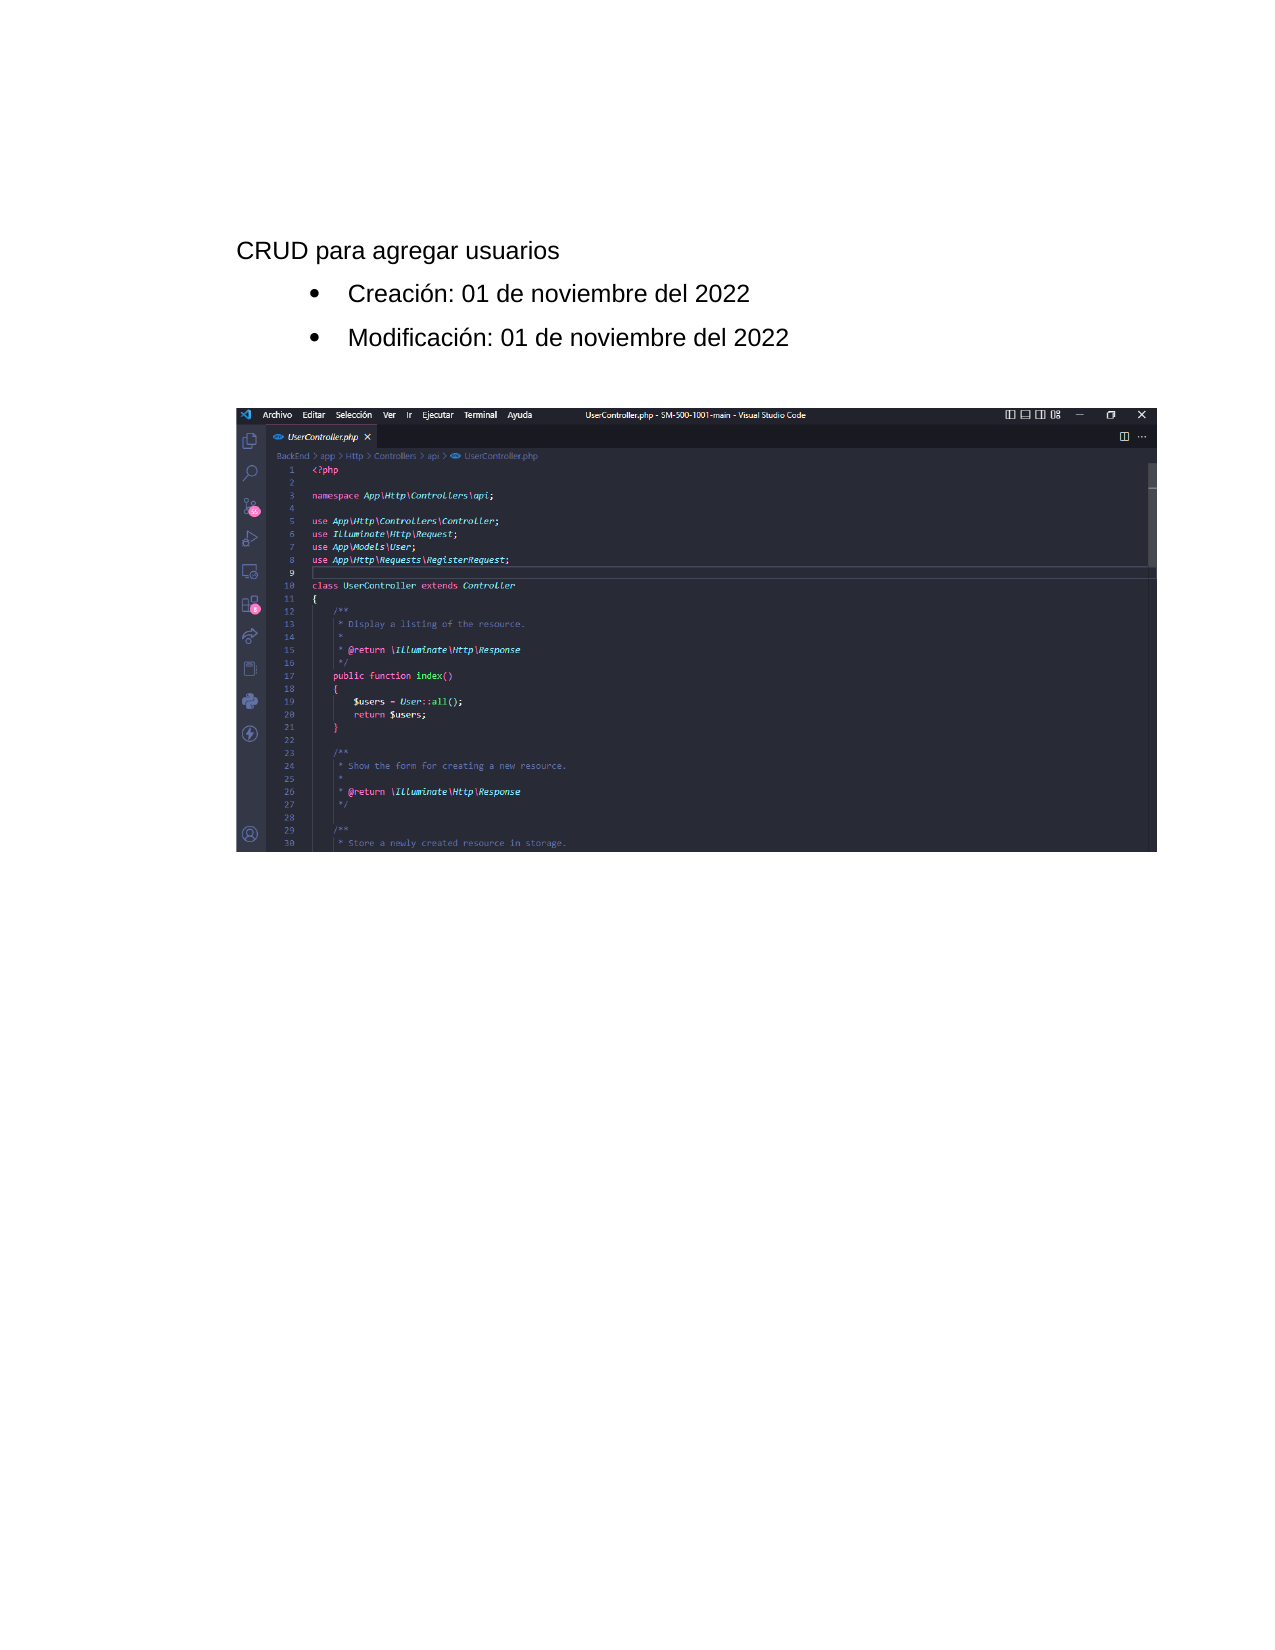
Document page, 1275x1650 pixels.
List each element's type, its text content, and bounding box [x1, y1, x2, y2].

list Creación: 01 de noviembre del 2022 [310, 279, 1127, 308]
picture [236, 408, 1157, 852]
text CRUD para agregar usuarios [236, 236, 1127, 265]
list Modificación: 01 de noviembre del 2022 [310, 323, 1127, 351]
